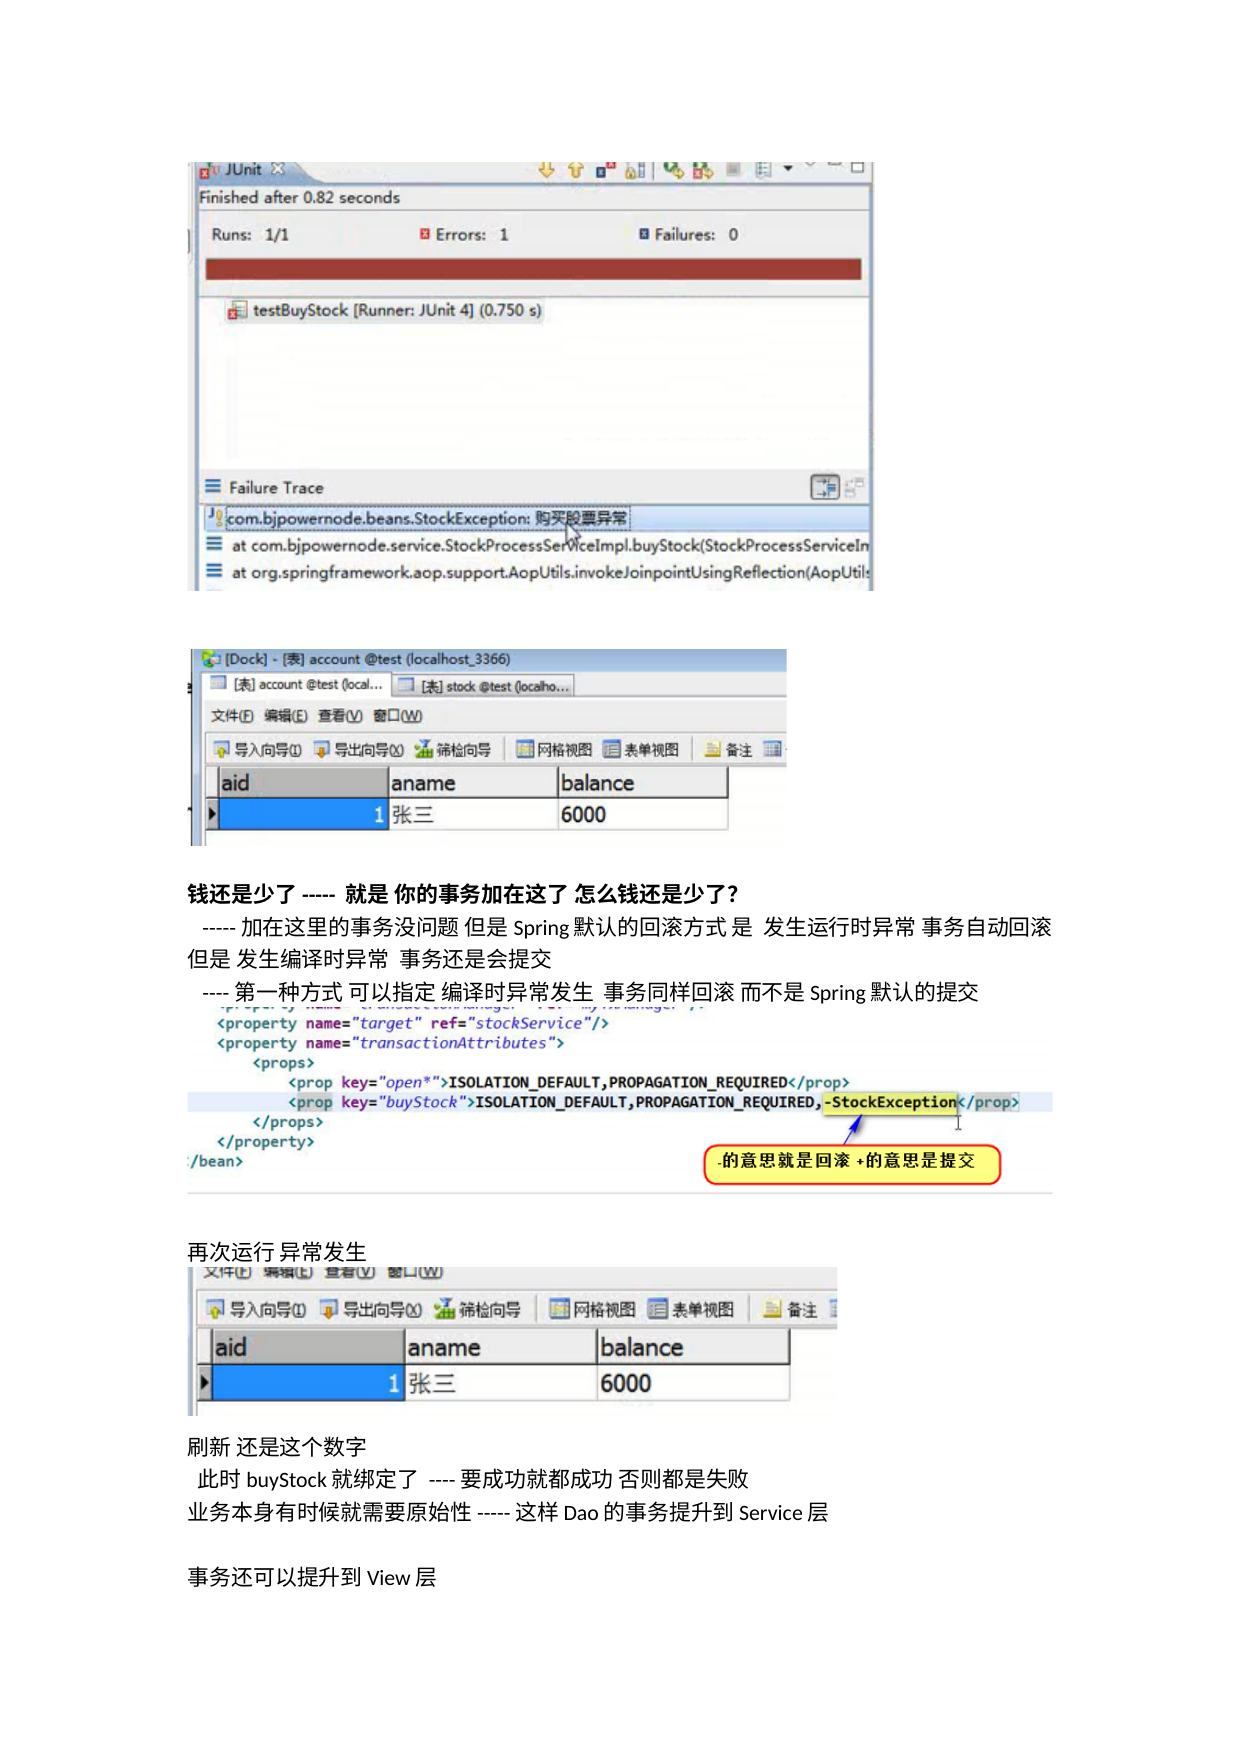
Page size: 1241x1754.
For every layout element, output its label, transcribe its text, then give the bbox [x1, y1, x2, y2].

text 业务本身有时候就需要原始性 ----- 这样Dao的事务提升到Service层 [187, 1494, 1053, 1527]
text 钱还是少了 ----- 就是 你的事务加在这了 怎么钱还是少了？ [187, 877, 1053, 909]
text 刷新 还是这个数字 [187, 1429, 1053, 1462]
picture [187, 649, 787, 846]
text ----- 加在这里的事务没问题 但是 Spring默认的回滚方式 是 发生运行时异常 事务自动回滚 但是 发生编译时异常 事务还是会提交 [187, 909, 1053, 974]
text 事务还可以提升到View层 [187, 1559, 1053, 1592]
picture [187, 162, 875, 591]
text 此时 buyStock就绑定了 ---- 要成功就都成功 否则都是失败 [187, 1462, 1053, 1494]
text 再次运行 异常发生 [187, 1234, 1053, 1267]
text ---- 第一种方式 可以指定 编译时异常发生 事务同样回滚 而不是Spring默认的提交 [187, 974, 1053, 1007]
picture [187, 1007, 1053, 1204]
picture [187, 1267, 838, 1416]
